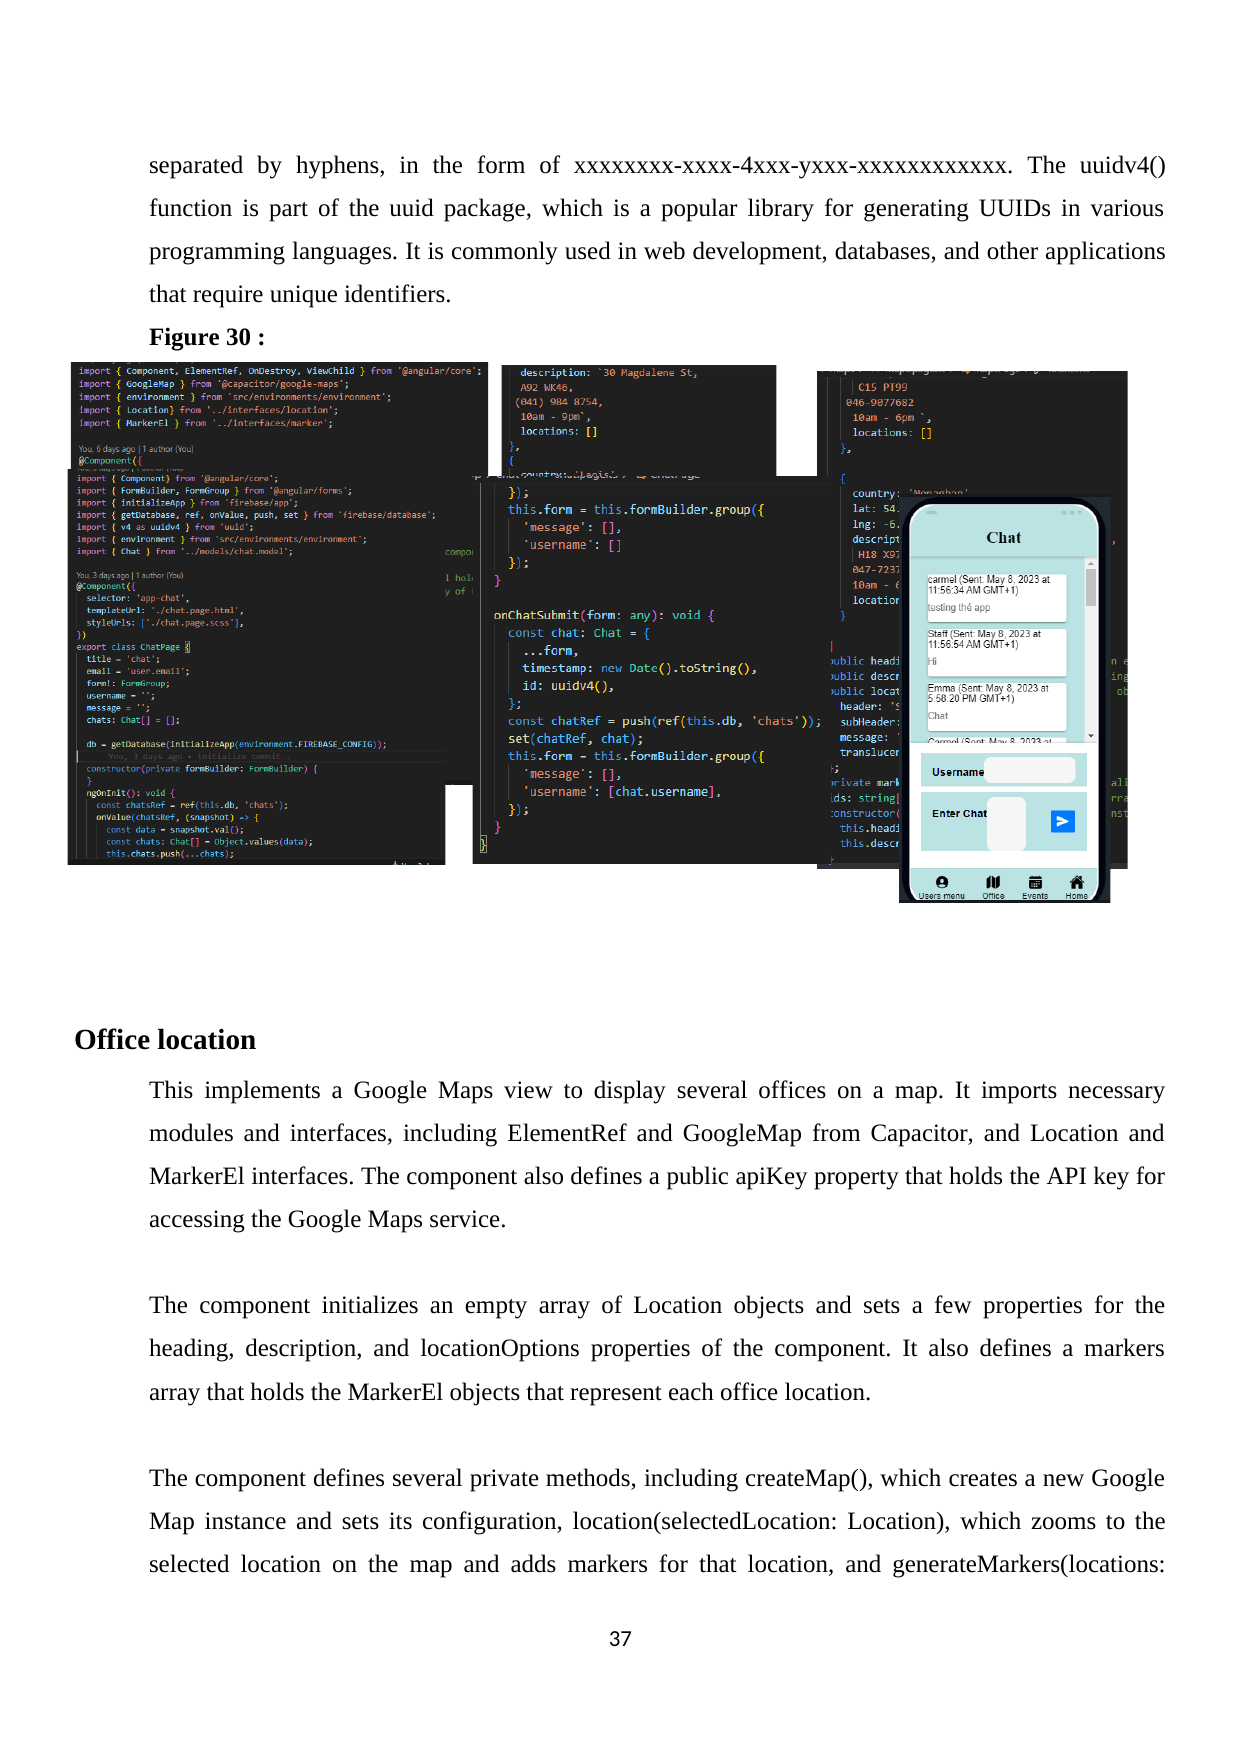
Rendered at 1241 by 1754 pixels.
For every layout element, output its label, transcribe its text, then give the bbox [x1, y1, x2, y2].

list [149, 1463, 1166, 1578]
list Figure 30 : [149, 322, 1166, 351]
list The component initializes an empty array of Location objects and sets a few properties for the heading, description, and locationOptions properties of the component. It also defines a markers array that holds the MarkerEl objects that represent each office location. [149, 1290, 1166, 1405]
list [149, 150, 1166, 308]
text Office location [74, 1022, 1166, 1055]
list This implements a Google Maps view to display several offices on a map. It imports necessary modules and interfaces, including ElementRef and GoogleMap from Capacitor, and Location and MarkerEl interfaces. The component also defines a public apiKey property that holds the API key for accessing the Google Maps service. [149, 1075, 1166, 1233]
picture [67, 362, 1128, 903]
